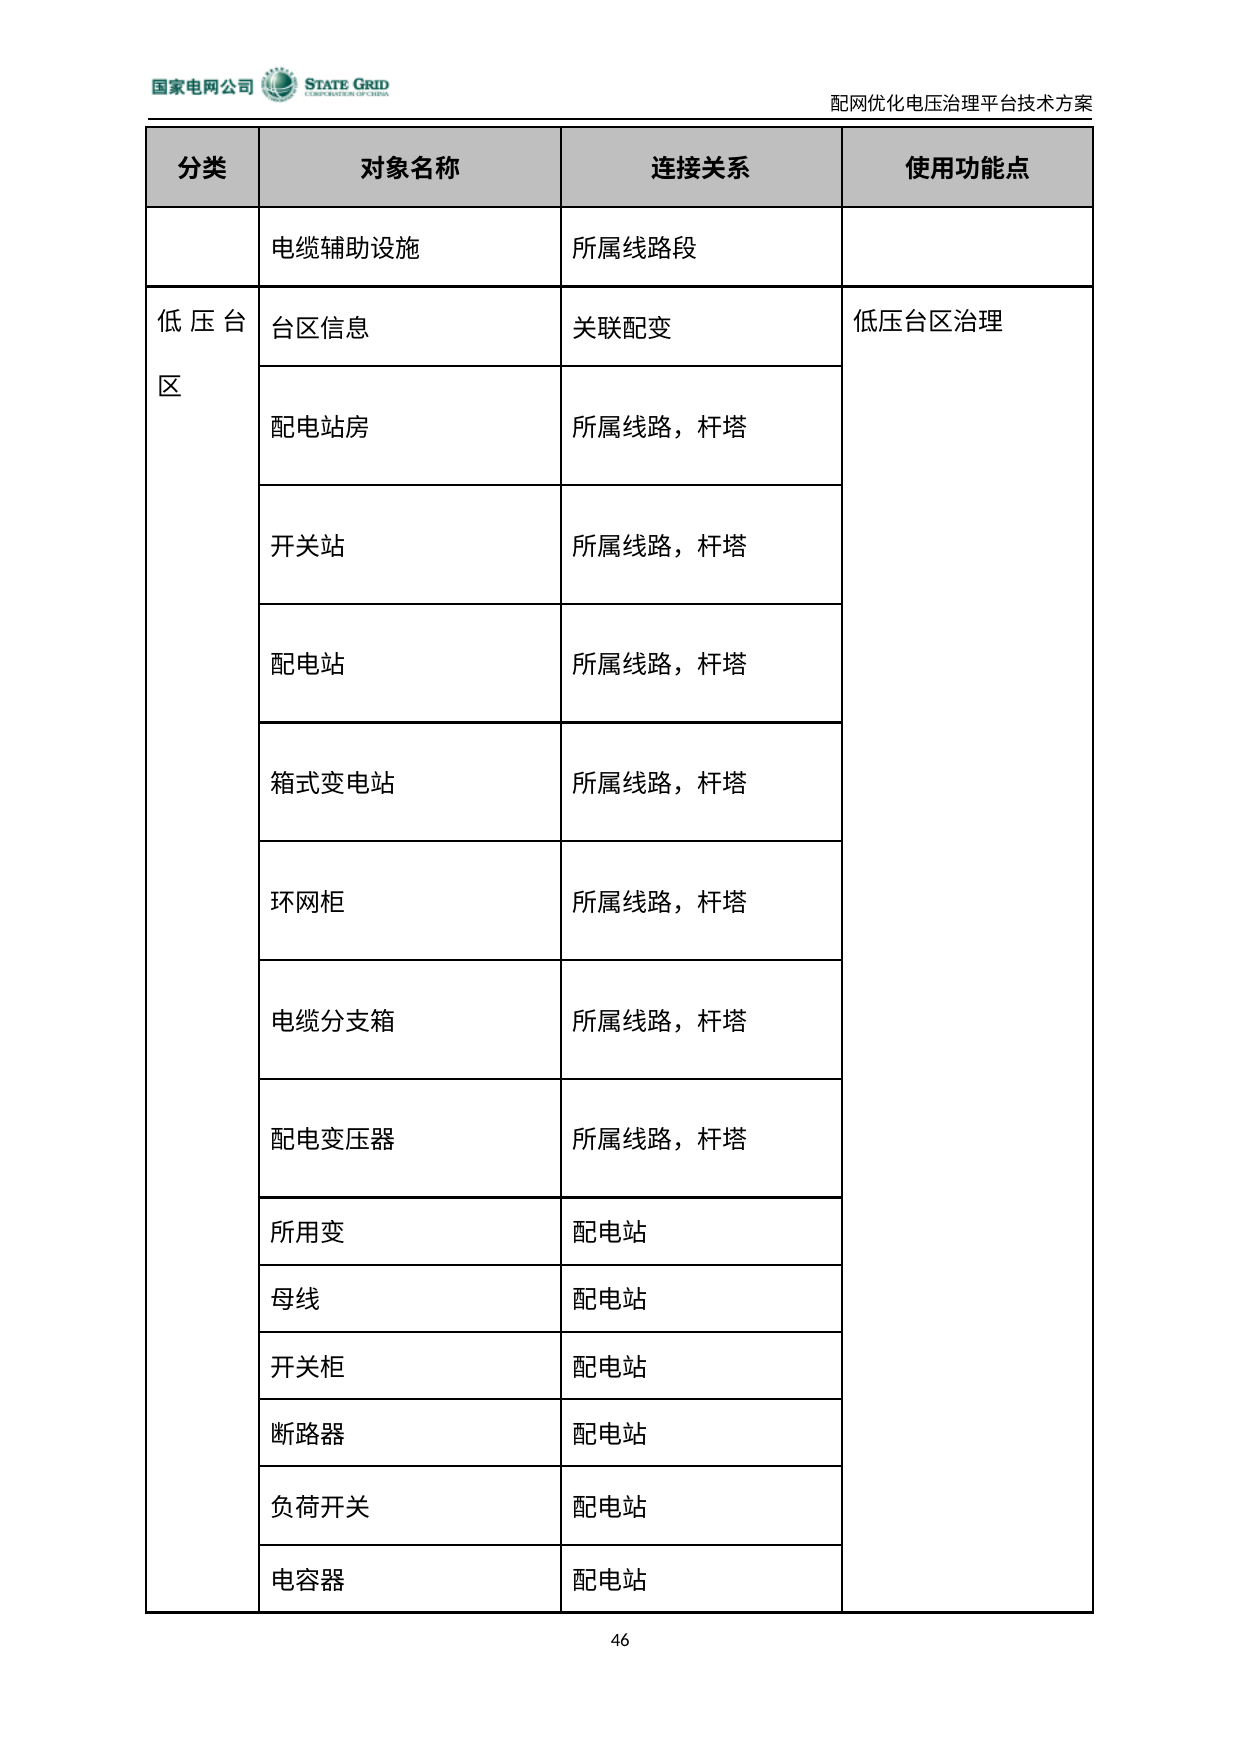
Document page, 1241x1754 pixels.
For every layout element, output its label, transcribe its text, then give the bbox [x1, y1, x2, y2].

table_cell 所属线路，杆塔 [562, 605, 841, 721]
table_cell 配电站 [562, 1546, 841, 1611]
table_cell 所属线路，杆塔 [562, 486, 841, 603]
table_cell 配电站 [562, 1400, 841, 1465]
table_header 分类 [147, 128, 258, 206]
table_cell 台区信息 [260, 288, 560, 365]
table_cell 电缆辅助设施 [260, 208, 560, 285]
table_cell 箱式变电站 [260, 724, 560, 840]
table_cell 配电站 [562, 1333, 841, 1398]
table_cell 所属线路，杆塔 [562, 724, 841, 840]
table_cell 低压台区 [147, 288, 258, 1611]
table_cell 电缆分支箱 [260, 961, 560, 1078]
table_cell 配电变压器 [260, 1080, 560, 1196]
table_cell 配电站 [562, 1467, 841, 1544]
table_cell 所属线路，杆塔 [562, 961, 841, 1078]
table_header 连接关系 [562, 128, 841, 206]
table_cell 所属线路段 [562, 208, 841, 285]
table_cell 低压台区治理 [843, 288, 1092, 1611]
table_header 使用功能点 [843, 128, 1092, 206]
table_cell 所属线路，杆塔 [562, 842, 841, 959]
table_cell 电容器 [260, 1546, 560, 1611]
table_cell 关联配变 [562, 288, 841, 365]
table_cell 负荷开关 [260, 1467, 560, 1544]
table_cell 所属线路，杆塔 [562, 367, 841, 484]
table_header 对象名称 [260, 128, 560, 206]
table_cell 所属线路，杆塔 [562, 1080, 841, 1196]
table_cell 所用变 [260, 1199, 560, 1263]
table_cell 母线 [260, 1266, 560, 1331]
table_cell 配电站 [260, 605, 560, 721]
table_cell 配电站 [562, 1266, 841, 1331]
table_cell 开关柜 [260, 1333, 560, 1398]
table_cell 配电站房 [260, 367, 560, 484]
table_cell 配电站 [562, 1199, 841, 1263]
table_cell 断路器 [260, 1400, 560, 1465]
table_cell 开关站 [260, 486, 560, 603]
table_cell 环网柜 [260, 842, 560, 959]
